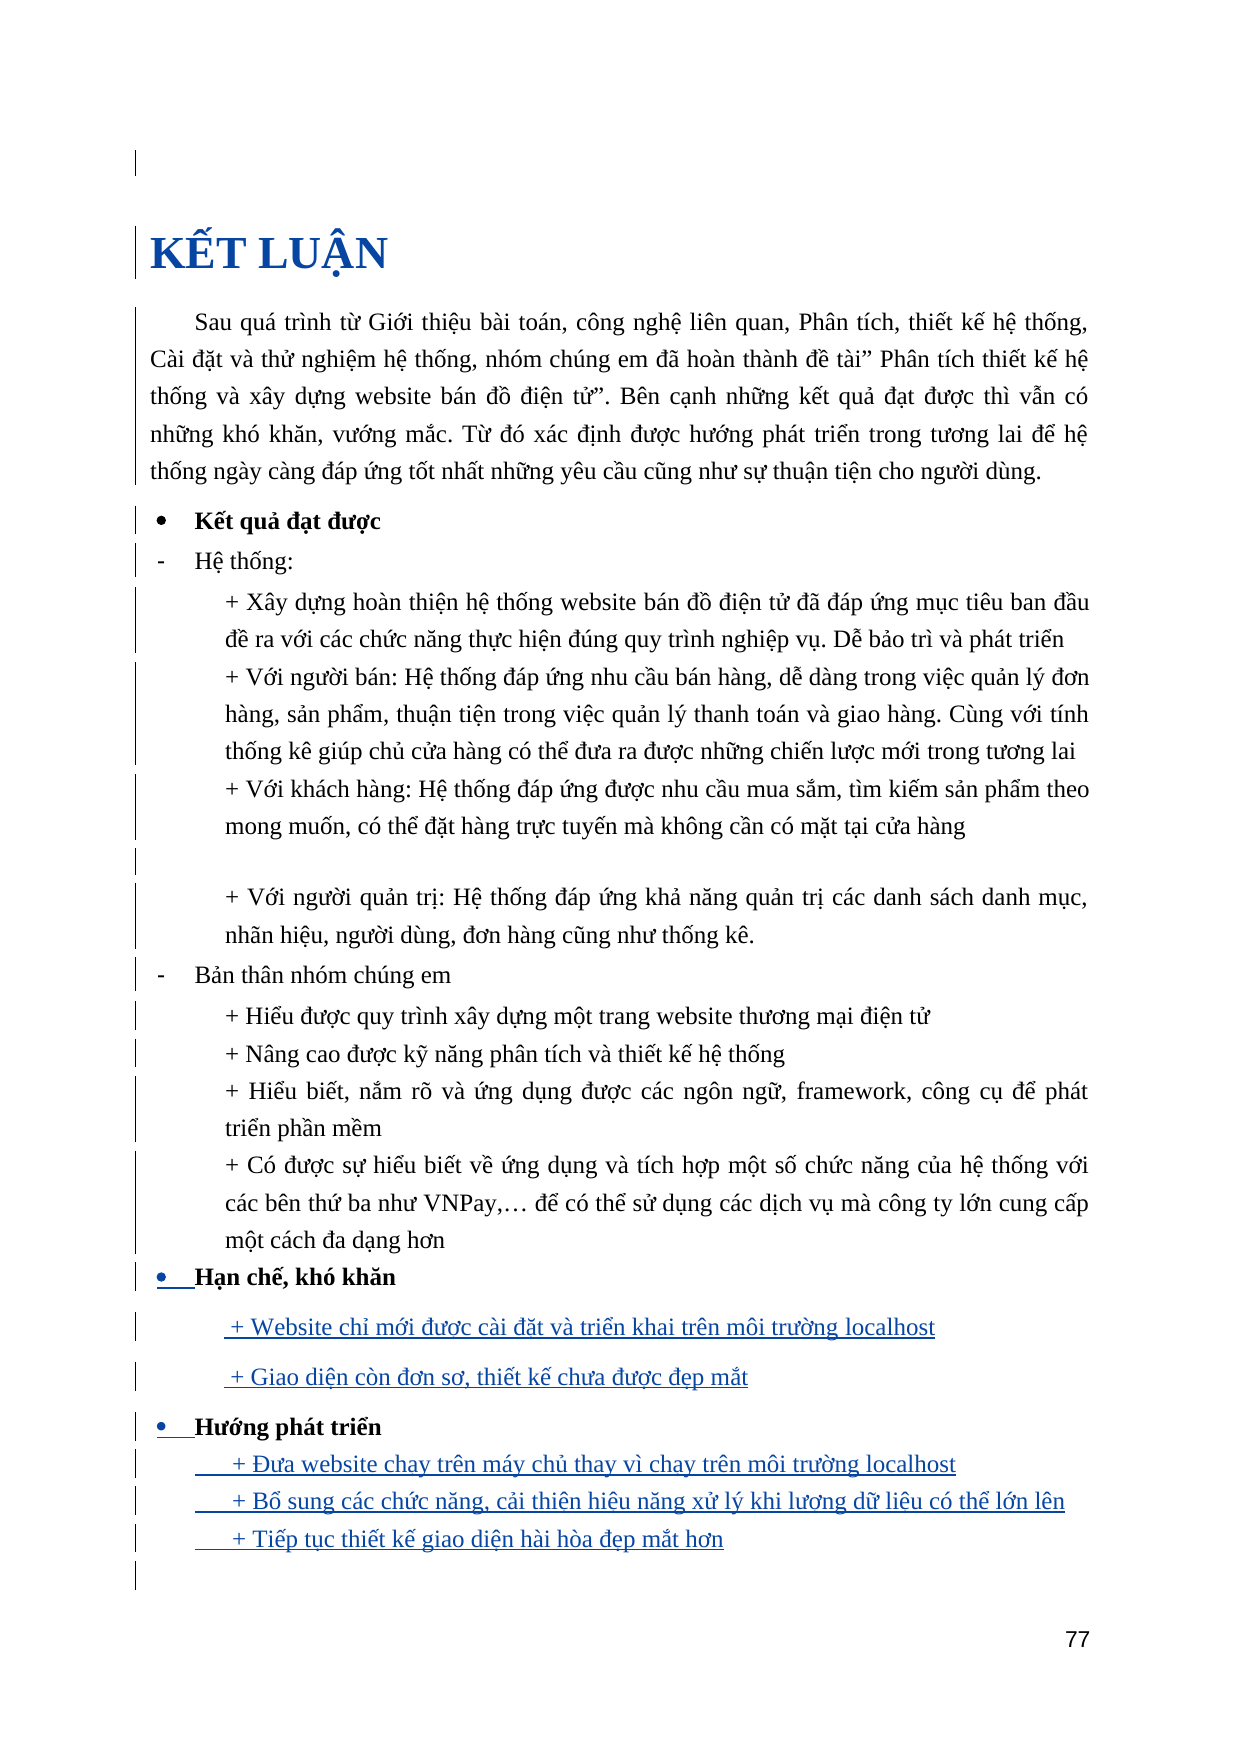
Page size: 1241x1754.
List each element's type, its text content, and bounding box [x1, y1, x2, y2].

list Hạn chế, khó khăn [157, 1262, 1090, 1291]
list + Hiểu biết, nắm rõ và ứng dụng được các ngôn ngữ, framework, công cụ để phát triển phần mềm [225, 1076, 1090, 1142]
list Bản thân nhóm chúng em [157, 957, 1090, 991]
list + Với người bán: Hệ thống đáp ứng nhu cầu bán hàng, dễ dàng trong việc quản lý đơn hàng, sản phẩm, thuận tiện trong việc quản lý thanh toán và giao hàng. Cùng với tính thống kê giúp chủ cửa hàng có thể đưa ra được những chiến lược mới trong tương lai [225, 662, 1090, 765]
subtitle KẾT LUẬN [150, 226, 1090, 278]
list + Có được sự hiểu biết về ứng dụng và tích hợp một số chức năng của hệ thống với các bên thứ ba như VNPay,… để có thể sử dụng các dịch vụ mà công ty lớn cung cấp một cách đa dạng hơn [225, 1151, 1090, 1254]
list Kết quả đạt được [157, 506, 1090, 534]
text Sau quá trình từ Giới thiệu bài toán, công nghệ liên quan, Phân tích, thiết kế hệ thống, Cài đặt và thử nghiệm hệ thống, nhóm chúng em đã hoàn thành đề tài” Phân tích thiết kế hệ thống và xây dựng website bán đồ điện tử”. Bên cạnh những kết quả đạt được thì vẫn có những khó khăn, vướng mắc. Từ đó xác định được hướng phát triển trong tương lai để hệ thống ngày càng đáp ứng tốt nhất những yêu cầu cũng như sự thuận tiện cho người dùng. [150, 307, 1090, 485]
list + Xây dựng hoàn thiện hệ thống website bán đồ điện tử đã đáp ứng mục tiêu ban đầu đề ra với các chức năng thực hiện đúng quy trình nghiệp vụ. Dễ bảo trì và phát triển [225, 587, 1090, 653]
list Hướng phát triển [157, 1412, 1090, 1441]
list + Với khách hàng: Hệ thống đáp ứng được nhu cầu mua sắm, tìm kiếm sản phẩm theo mong muốn, có thể đặt hàng trực tuyến mà không cần có mặt tại cửa hàng [225, 774, 1090, 840]
list + Với người quản trị: Hệ thống đáp ứng khả năng quản trị các danh sách danh mục, nhãn hiệu, người dùng, đơn hàng cũng như thống kê. [225, 882, 1090, 948]
list + Nâng cao được kỹ năng phân tích và thiết kế hệ thống [225, 1039, 1090, 1067]
list Hệ thống: [157, 543, 1090, 577]
list + Hiểu được quy trình xây dựng một trang website thương mại điện tử [225, 1001, 1090, 1030]
